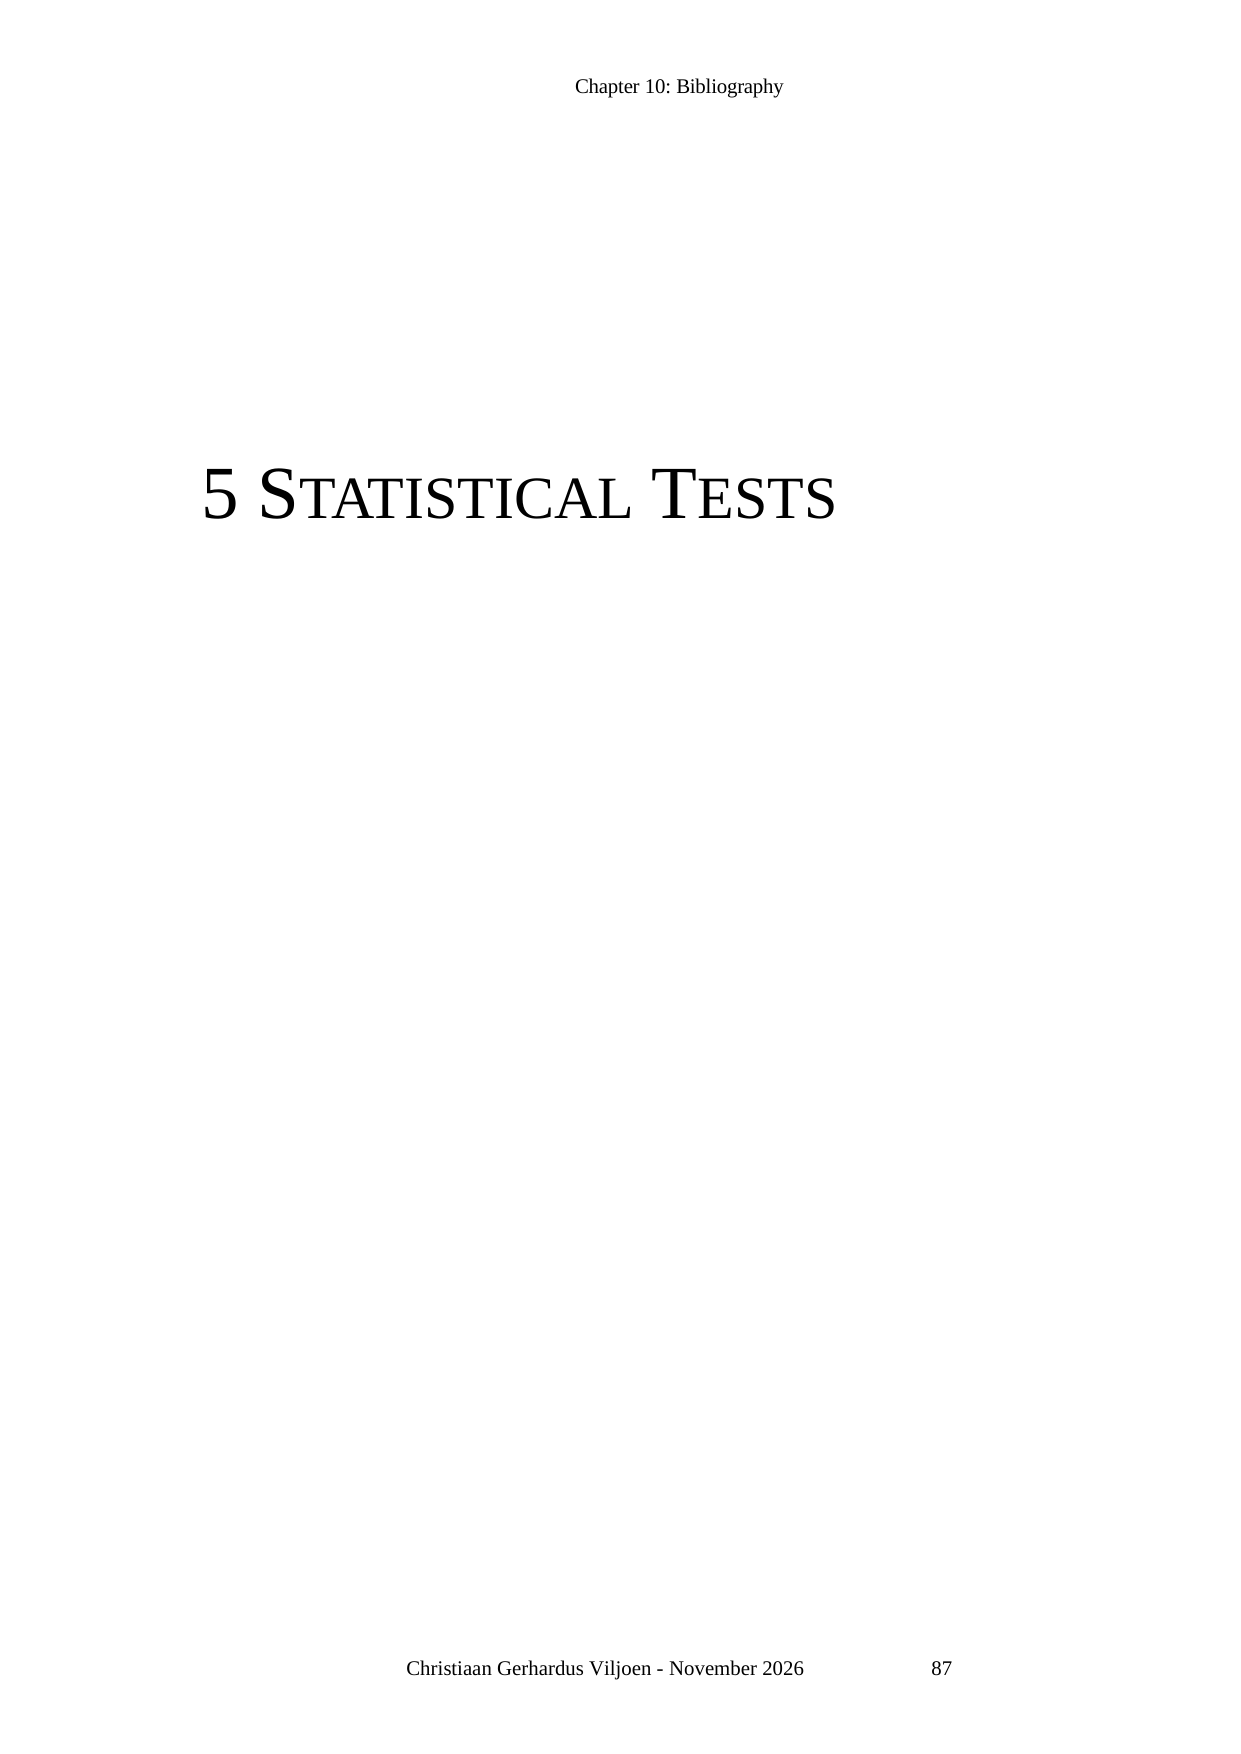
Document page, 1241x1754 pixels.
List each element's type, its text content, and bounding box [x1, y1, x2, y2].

subtitle Statistical Tests [201, 448, 1122, 534]
